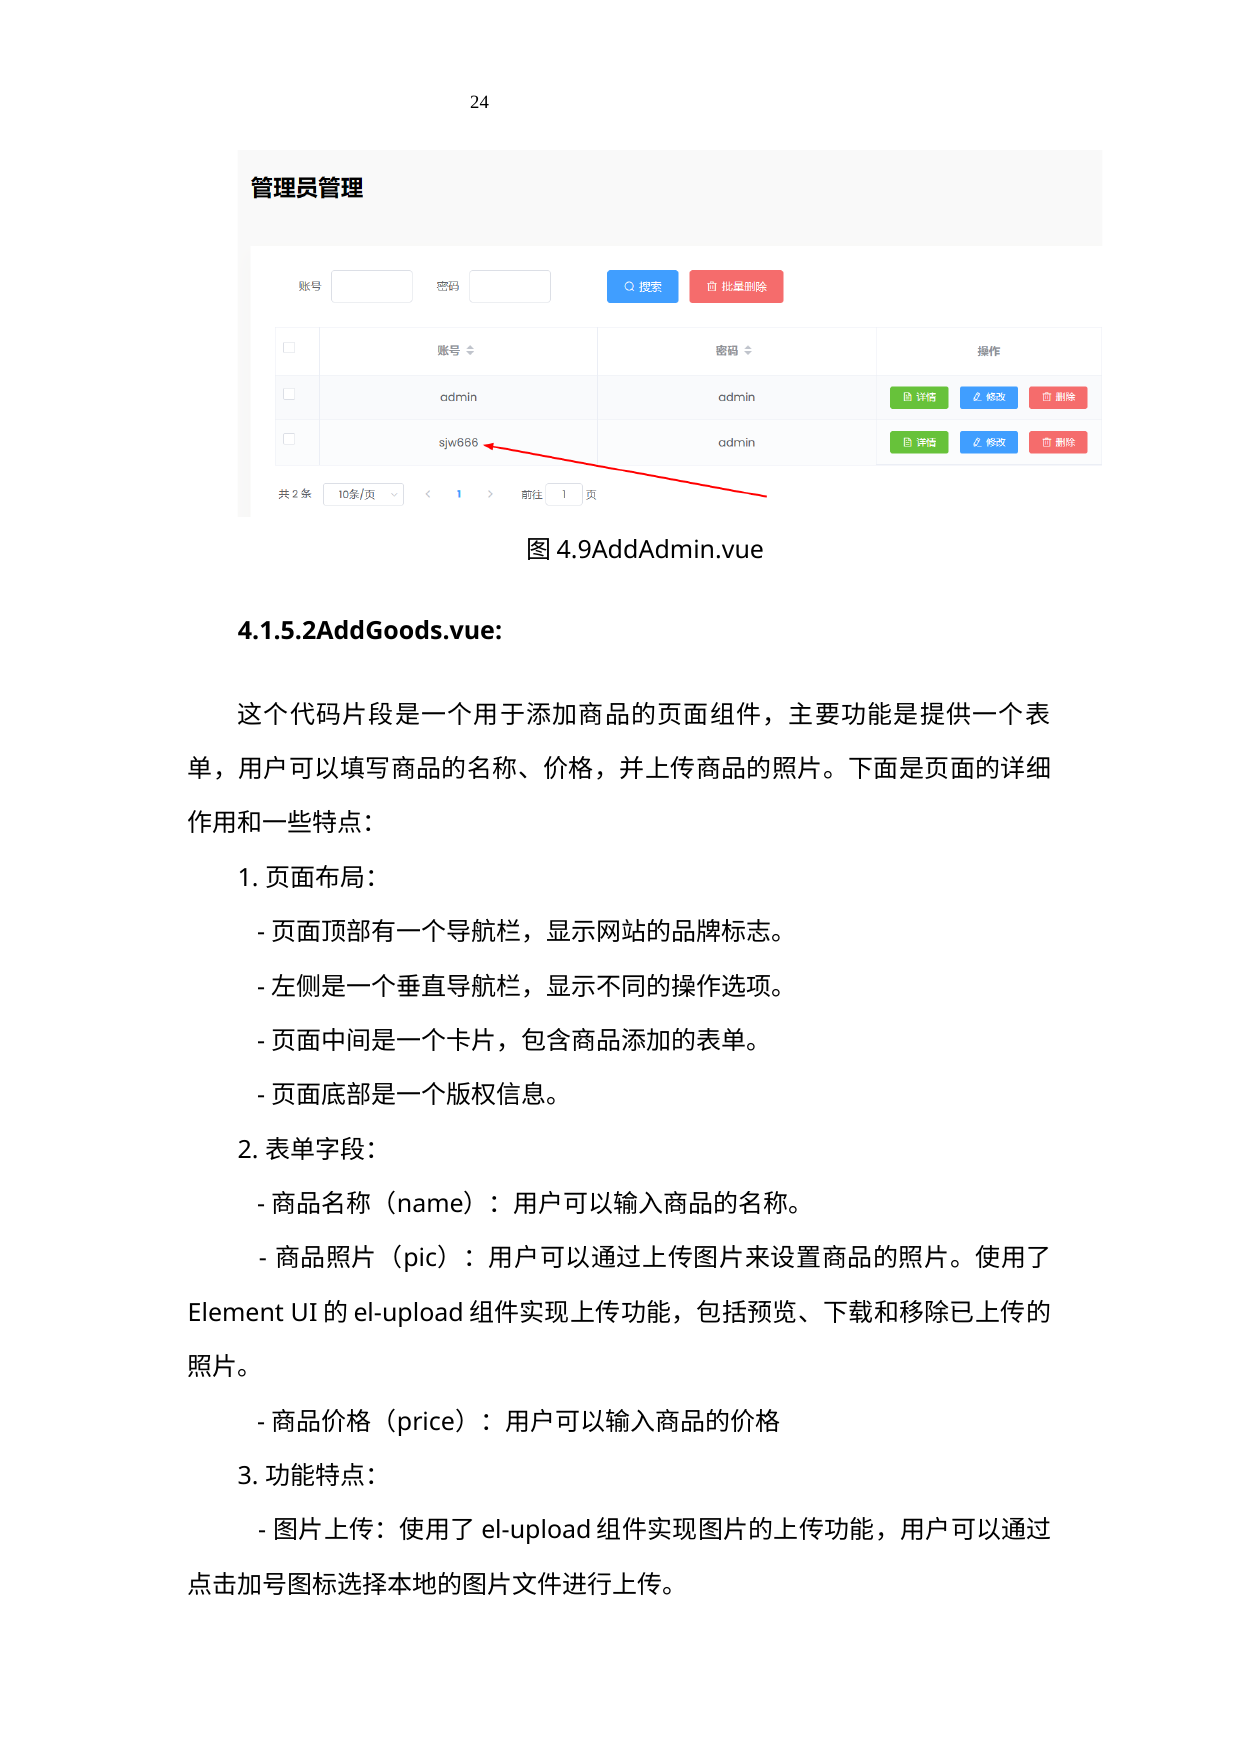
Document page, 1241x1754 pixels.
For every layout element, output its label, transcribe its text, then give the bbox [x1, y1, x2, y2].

text - 商品照片（pic）：用户可以通过上传图片来设置商品的照片。使用了Element UI的el-upload组件实现上传功能，包括预览、下载和移除已上传的照片。 [187, 1238, 1053, 1383]
text 2. 表单字段： [187, 1129, 1053, 1165]
text - 页面底部是一个版权信息。 [187, 1075, 1053, 1111]
subtitle 4.1.5.2AddGoods.vue: [187, 613, 1053, 647]
text - 图片上传：使用了el-upload组件实现图片的上传功能，用户可以通过点击加号图标选择本地的图片文件进行上传。 [187, 1510, 1053, 1600]
text 1. 页面布局： [187, 857, 1053, 893]
text 这个代码片段是一个用于添加商品的页面组件，主要功能是提供一个表单，用户可以填写商品的名称、价格，并上传商品的照片。下面是页面的详细作用和一些特点： [187, 694, 1053, 839]
text 图4.9AddAdmin.vue [187, 529, 1053, 566]
text - 左侧是一个垂直导航栏，显示不同的操作选项。 [187, 966, 1053, 1002]
text - 页面顶部有一个导航栏，显示网站的品牌标志。 [187, 912, 1053, 948]
text - 商品价格（price）：用户可以输入商品的价格 [187, 1401, 1053, 1437]
text 3. 功能特点： [187, 1455, 1053, 1492]
text - 页面中间是一个卡片，包含商品添加的表单。 [187, 1020, 1053, 1057]
picture [237, 150, 1103, 517]
text - 商品名称（name）：用户可以输入商品的名称。 [187, 1183, 1053, 1220]
